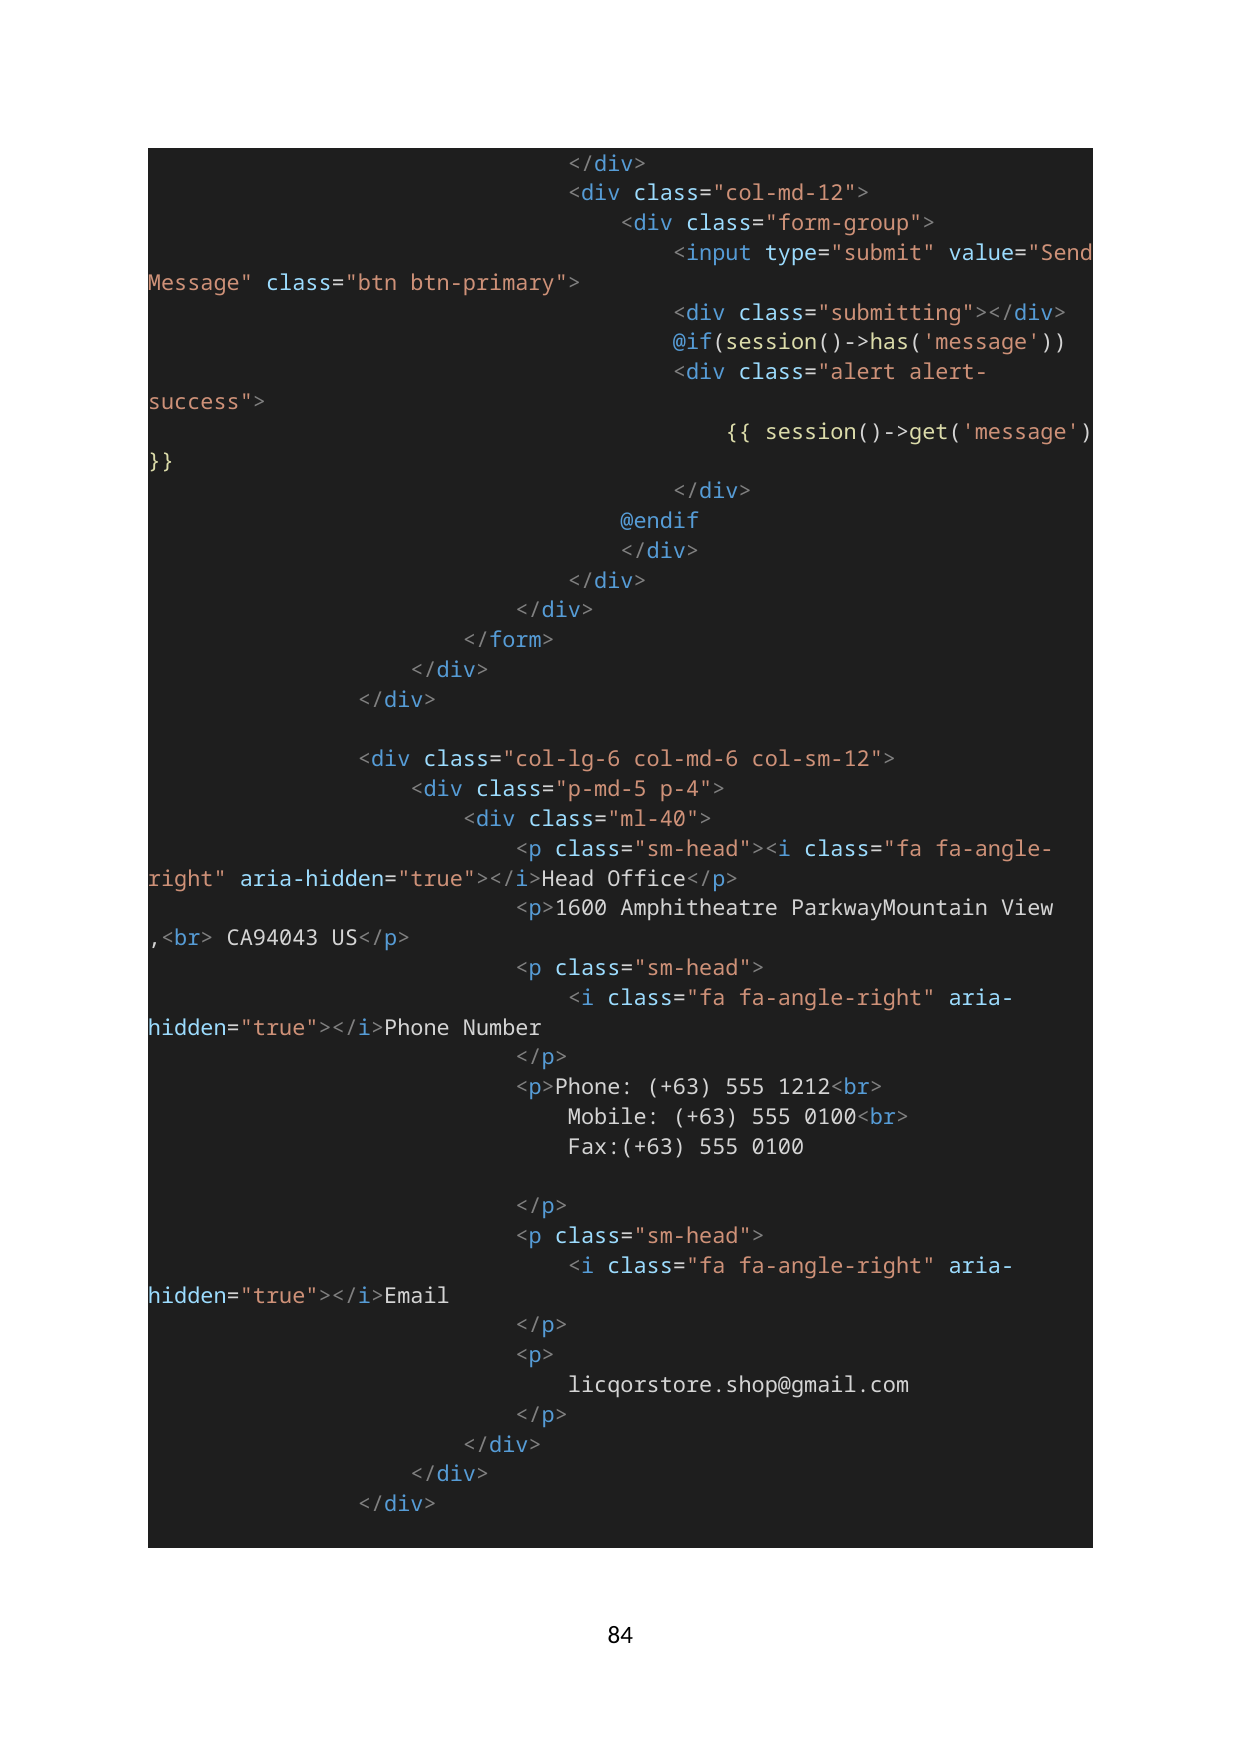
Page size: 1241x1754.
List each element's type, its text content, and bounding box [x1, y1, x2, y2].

text <div class="col-md-12"> [148, 177, 1093, 207]
text <p class="sm-head"> [148, 952, 1093, 982]
text </div> [148, 654, 1093, 684]
text </div> [148, 684, 1093, 714]
text <div class="ml-40"> [148, 803, 1093, 833]
text <p class="sm-head"><i class="fa fa-angle-right" aria-hidden="true"></i>Head Office</p> [148, 833, 1093, 892]
text <div class="p-md-5 p-4"> [148, 773, 1093, 803]
text Mobile: (+63) 555 0100<br> [148, 1101, 1093, 1131]
text <div class="form-group"> [148, 207, 1093, 237]
text </div> [148, 594, 1093, 624]
text </div> [148, 1488, 1093, 1518]
text <i class="fa fa-angle-right" aria-hidden="true"></i>Email [148, 1250, 1093, 1309]
text </p> [148, 1399, 1093, 1429]
text </div> [148, 535, 1093, 565]
text <input type="submit" value="Send Message" class="btn btn-primary"> [148, 237, 1093, 297]
text <div class="submitting"></div> [148, 297, 1093, 326]
text </div> [148, 1429, 1093, 1458]
text </p> [148, 1309, 1093, 1339]
text <p>Phone: (+63) 555 1212<br> [148, 1071, 1093, 1101]
text </div> [148, 148, 1093, 177]
text </div> [148, 1458, 1093, 1488]
text <p class="sm-head"> [148, 1220, 1093, 1250]
text <div class="alert alert-success"> [148, 356, 1093, 416]
text </div> [148, 565, 1093, 594]
text </p> [148, 1041, 1093, 1071]
text <p>1600 Amphitheatre ParkwayMountain View,<br> CA94043 US</p> [148, 892, 1093, 952]
text licqorstore.shop@gmail.com [148, 1369, 1093, 1399]
text </form> [148, 624, 1093, 654]
text <div class="col-lg-6 col-md-6 col-sm-12"> [148, 743, 1093, 773]
text </div> [148, 475, 1093, 505]
text {{ session()->get('message') }} [148, 416, 1093, 475]
text <p> [148, 1339, 1093, 1369]
text @if(session()->has('message')) [148, 326, 1093, 356]
text <i class="fa fa-angle-right" aria-hidden="true"></i>Phone Number [148, 982, 1093, 1041]
text Fax:(+63) 555 0100 [148, 1131, 1093, 1161]
text @endif [148, 505, 1093, 535]
text </p> [148, 1190, 1093, 1220]
